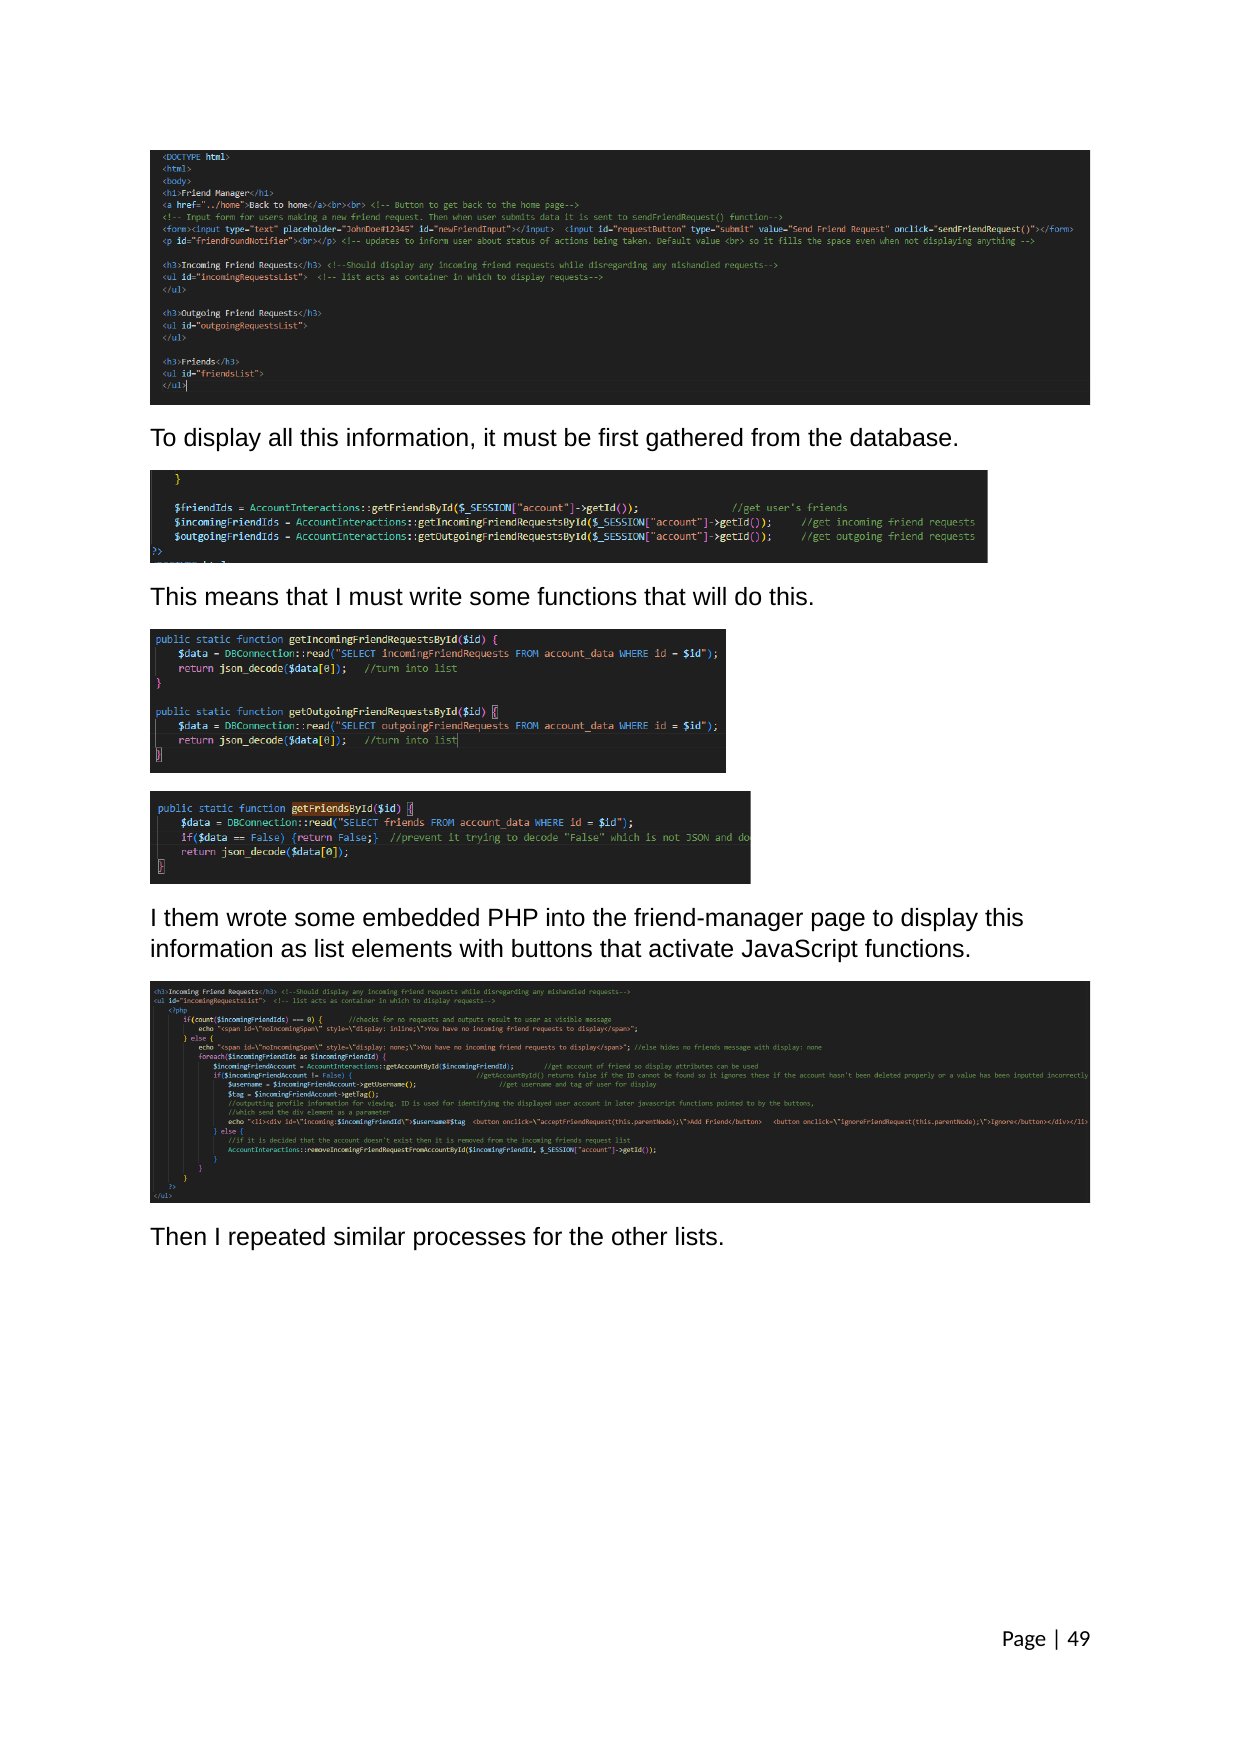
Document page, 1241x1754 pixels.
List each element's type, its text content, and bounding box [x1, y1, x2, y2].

picture [150, 470, 988, 563]
picture [150, 150, 1091, 405]
picture [150, 629, 726, 773]
picture [150, 791, 751, 884]
text This means that I must write some functions that will do this. [150, 582, 1090, 611]
text Then I repeated similar processes for the other lists. [150, 1221, 1090, 1250]
picture [150, 981, 1091, 1203]
text I them wrote some embedded PHP into the friend-manager page to display this information as list elements with buttons that activate JavaScript functions. [150, 902, 1090, 962]
text To display all this information, it must be first gathered from the database. [150, 423, 1090, 452]
